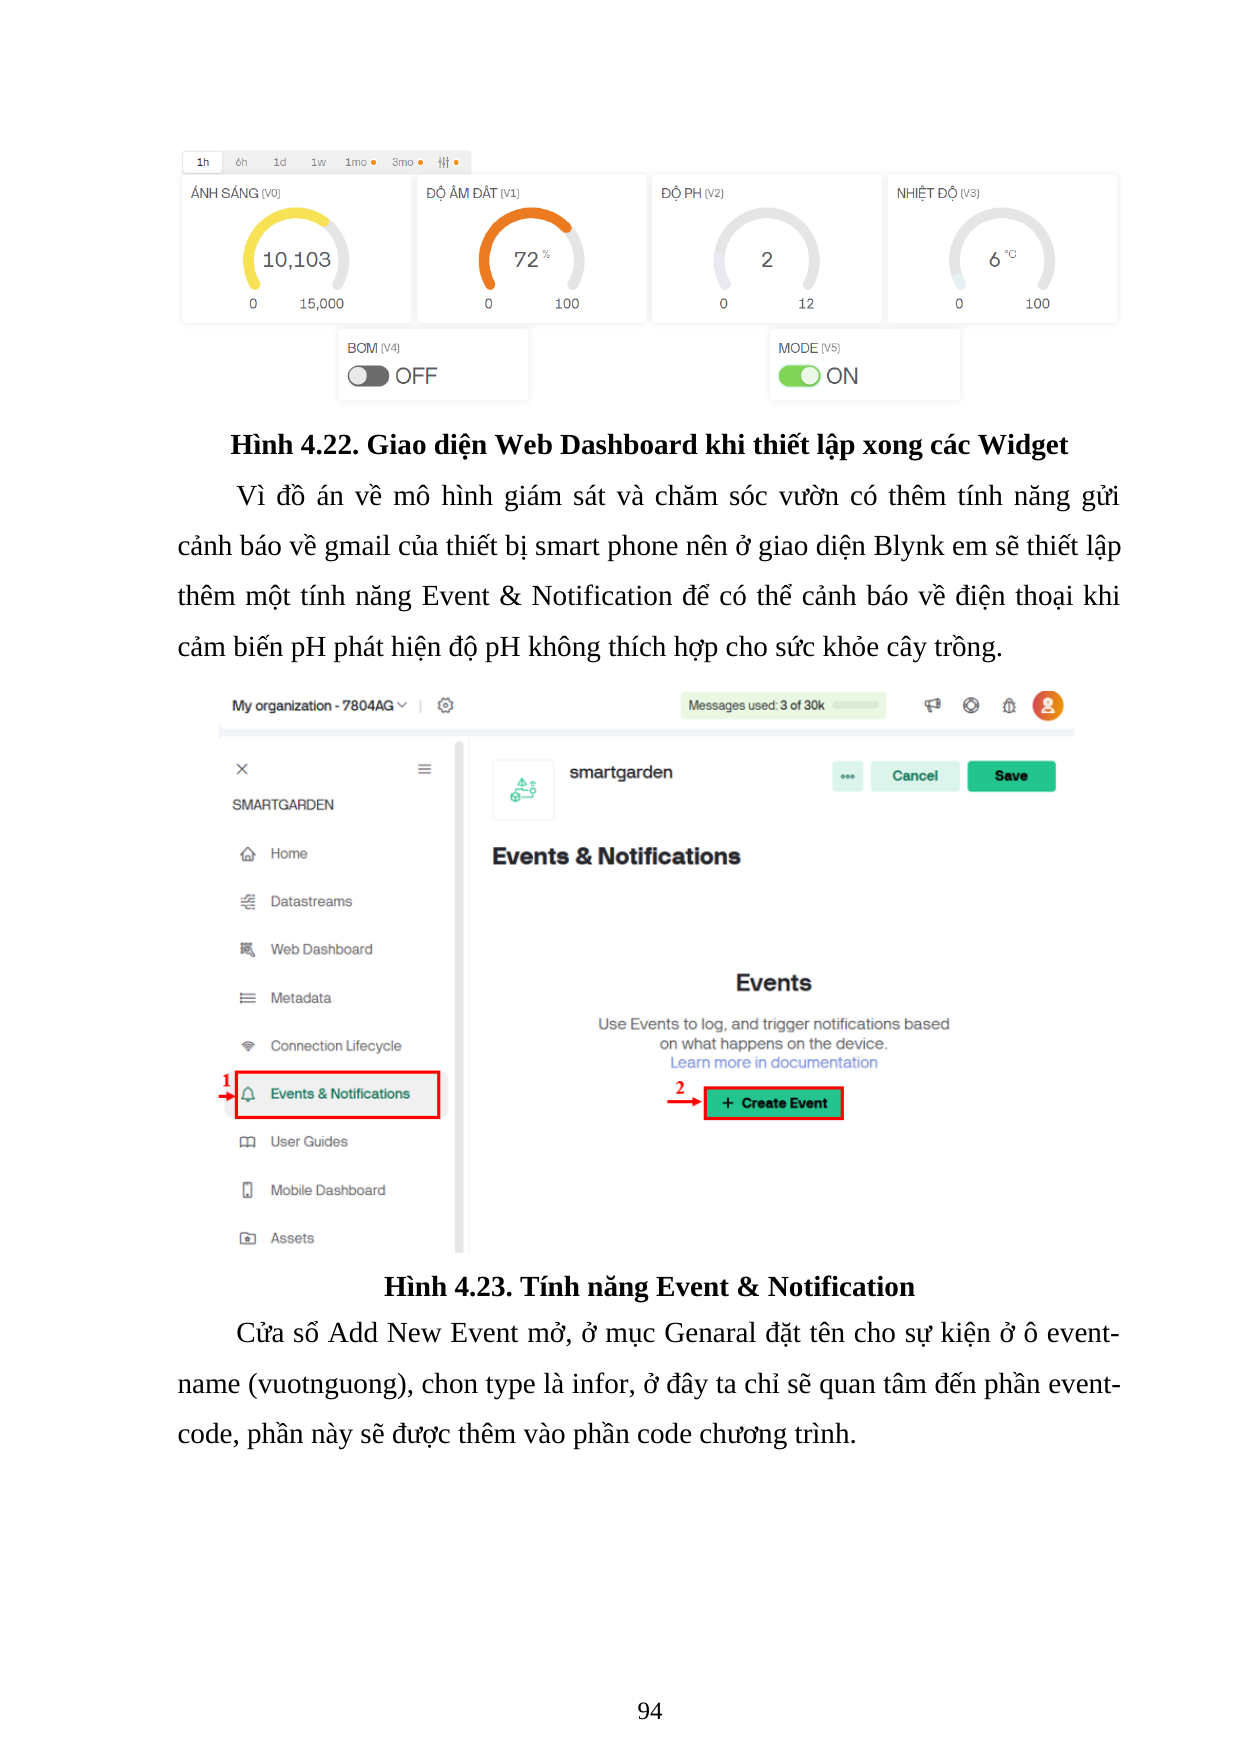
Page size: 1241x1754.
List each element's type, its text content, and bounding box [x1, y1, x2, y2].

text Hình 4.23. Tính năng Event & Notification [177, 1269, 1122, 1303]
text Cửa sổ Add New Event mở, ở mục Genaral đặt tên cho sự kiện ở ô event-name (vuotnguong), chon type là infor, ở đây ta chỉ sẽ quan tâm đến phần event-code, phần này sẽ được thêm vào phần code chương trình. [177, 1316, 1122, 1450]
picture [218, 691, 1081, 1253]
picture [177, 147, 1123, 410]
text Vì đồ án về mô hình giám sát và chăm sóc vườn có thêm tính năng gửi cảnh báo về gmail của thiết bị smart phone nên ở giao diện Blynk em sẽ thiết lập thêm một tính năng Event & Notification để có thể cảnh báo về điện thoại khi cảm biến pH phát hiện độ pH không thích hợp cho sức khỏe cây trồng. [177, 478, 1122, 662]
text Hình 4.22. Giao diện Web Dashboard khi thiết lập xong các Widget [177, 427, 1122, 460]
